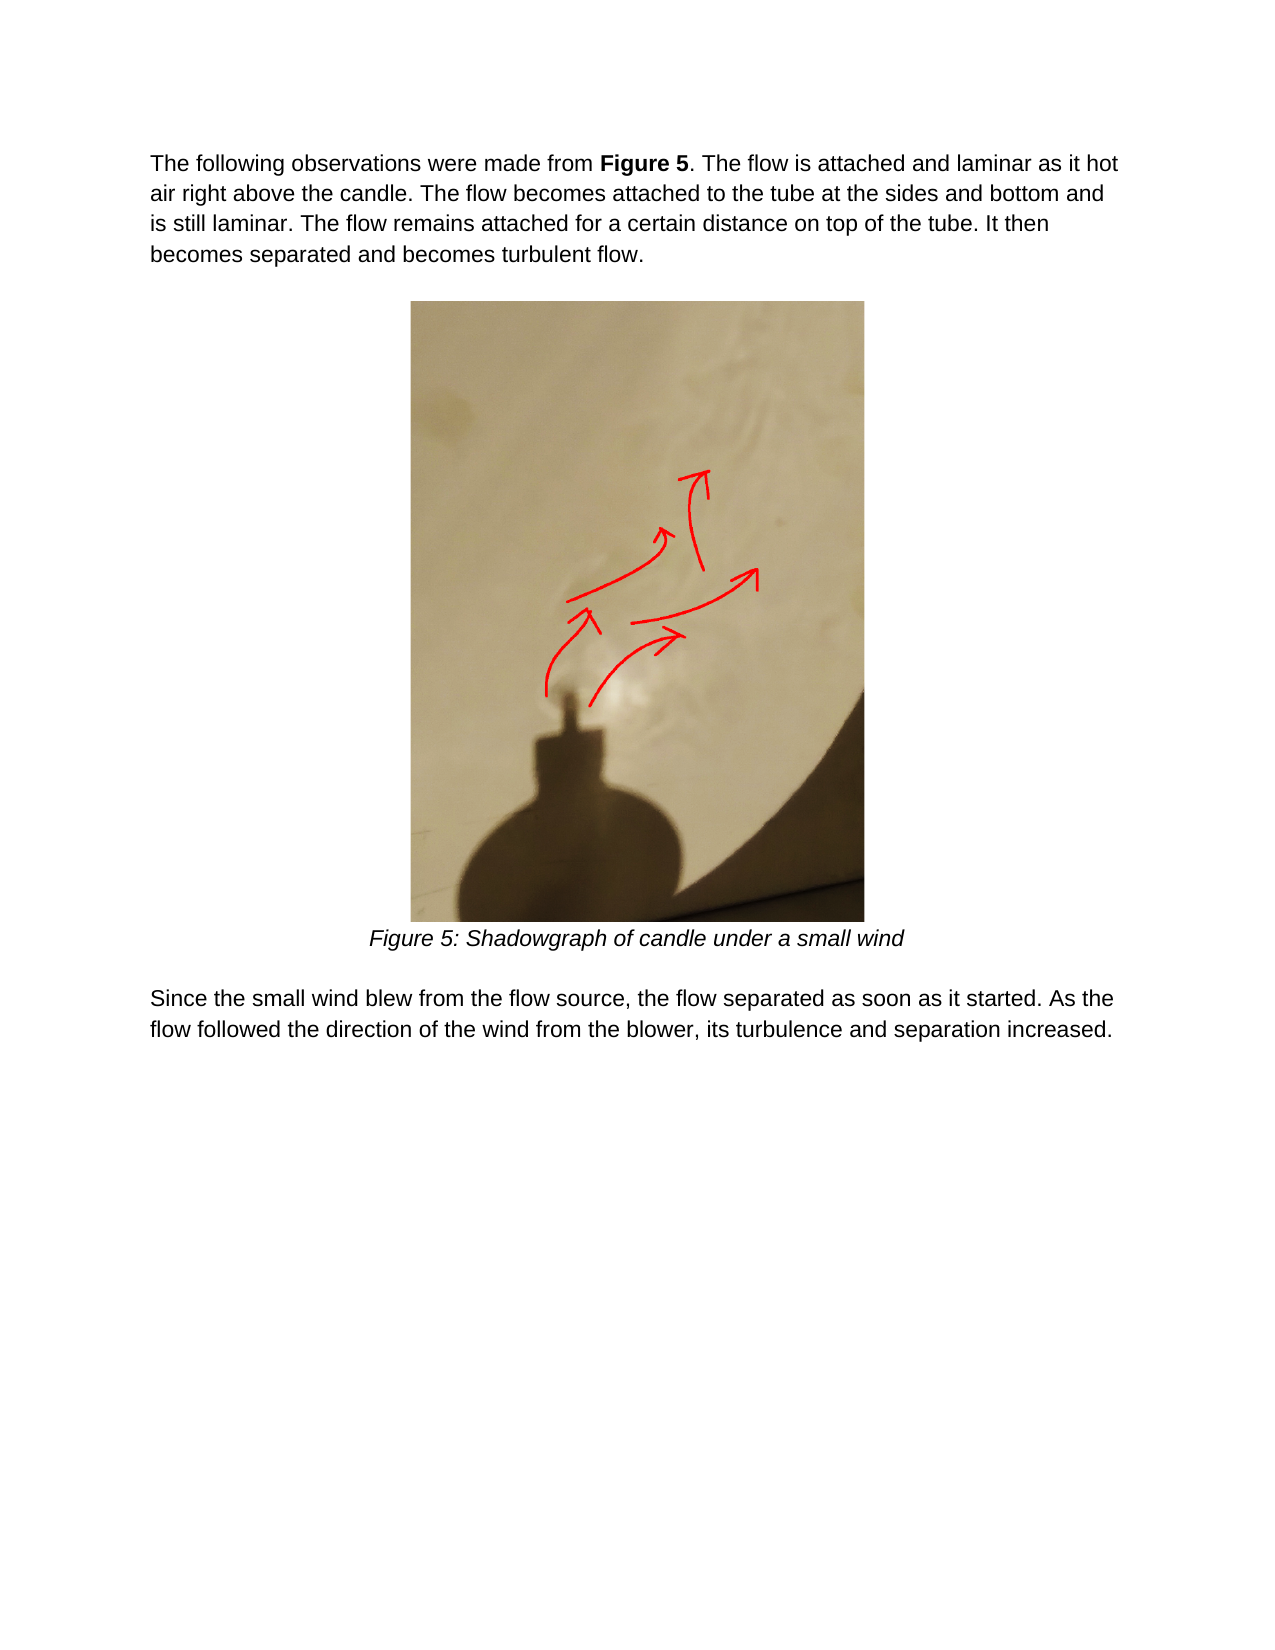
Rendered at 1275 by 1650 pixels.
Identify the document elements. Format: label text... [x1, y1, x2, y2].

text Figure 5: Shadowgraph of candle under a small wind [150, 925, 1125, 951]
text The following observations were made from Figure 5. The flow is attached and laminar as it hot air right above the candle. The flow becomes attached to the tube at the sides and bottom and is still laminar. The flow remains attached for a certain distance on top of the tube. It then becomes separated and becomes turbulent flow. [150, 150, 1125, 267]
text Since the small wind blew from the flow source, the flow separated as soon as it started. As the flow followed the direction of the wind from the blower, its turbulence and separation increased. [150, 985, 1125, 1042]
picture [410, 301, 865, 922]
